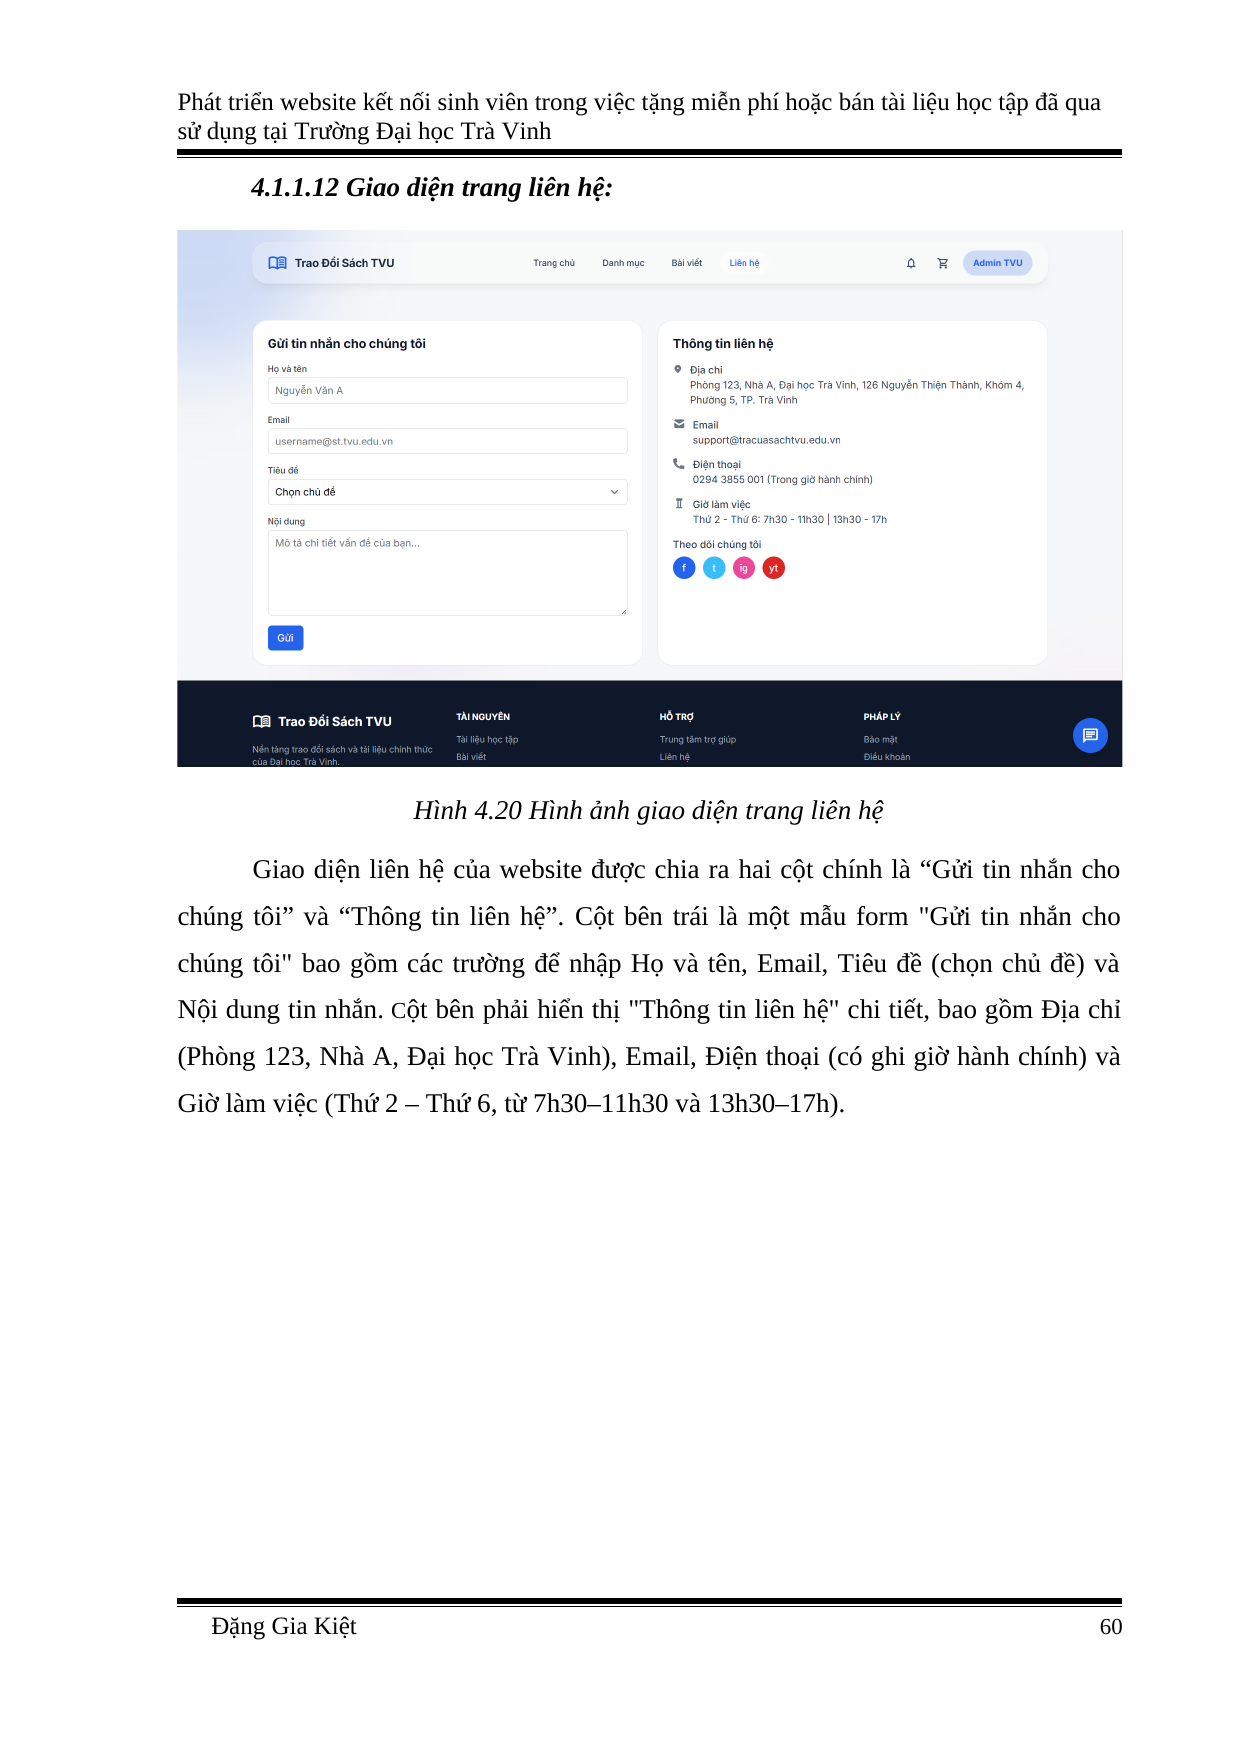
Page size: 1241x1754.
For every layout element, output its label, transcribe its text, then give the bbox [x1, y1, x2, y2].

picture [177, 230, 1123, 767]
text Giao diện liên hệ của website được chia ra hai cột chính là “Gửi tin nhắn cho chúng tôi” và “Thông tin liên hệ”. Cột bên trái là một mẫu form "Gửi tin nhắn cho chúng tôi" bao gồm các trường để nhập Họ và tên, Email, Tiêu đề (chọn chủ đề) và Nội dung tin nhắn. Cột bên phải hiển thị "Thông tin liên hệ" chi tiết, bao gồm Địa chỉ (Phòng 123, Nhà A, Đại học Trà Vinh), Email, Điện thoại (có ghi giờ hành chính) và Giờ làm việc (Thứ 2 – Thứ 6, từ 7h30–11h30 và 13h30–17h). [177, 854, 1122, 1118]
text Hình . Hình ảnh giao diện trang liên hệ [177, 794, 1122, 826]
subtitle Giao diện trang liên hệ: [251, 171, 1122, 202]
